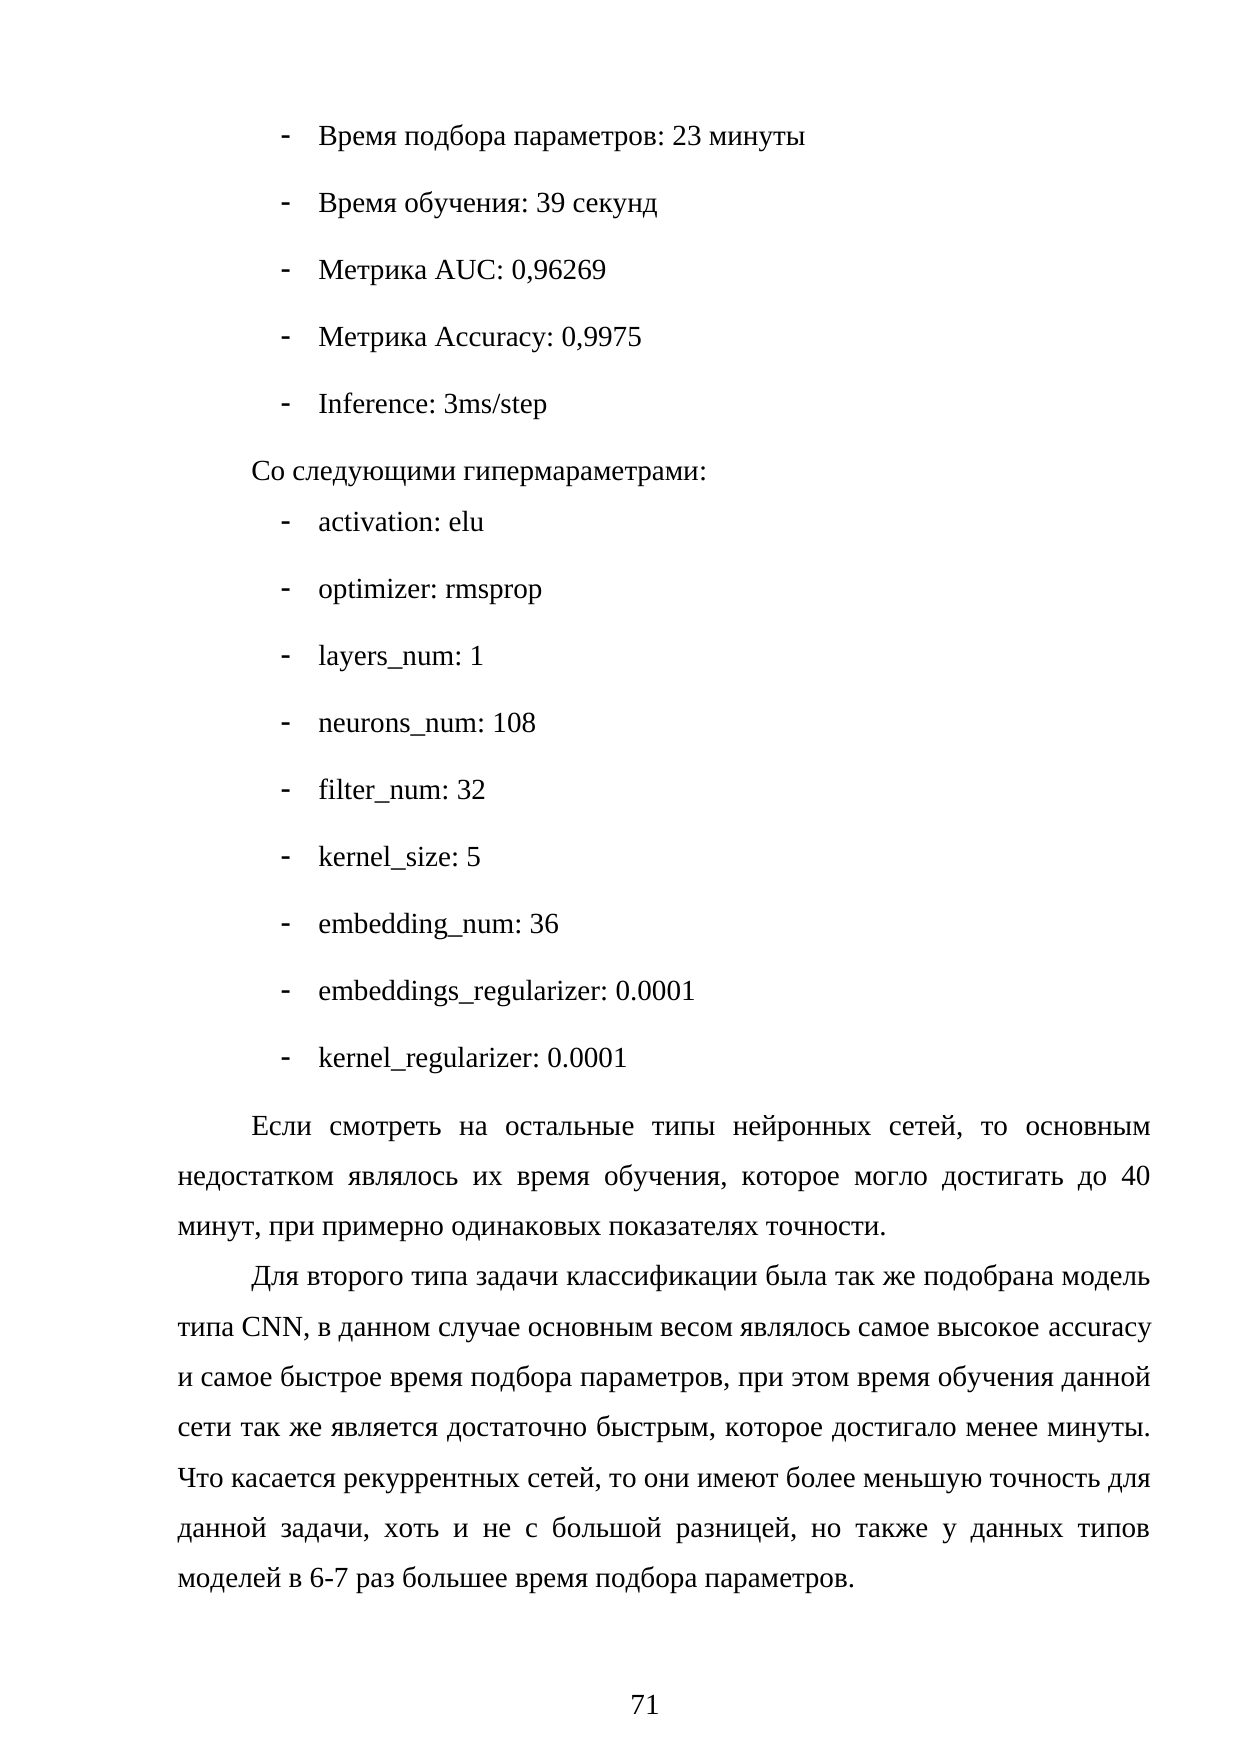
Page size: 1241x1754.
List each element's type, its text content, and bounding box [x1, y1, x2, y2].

list kernel_regularizer: 0.0001 [281, 1041, 1152, 1074]
list activation: elu [281, 504, 1152, 537]
list kernel_size: 5 [281, 839, 1152, 873]
list embeddings_regularizer: 0.0001 [281, 973, 1152, 1007]
list Inference: 3ms/step [281, 386, 1152, 420]
list optimizer: rmsprop [281, 571, 1152, 604]
list Метрика Accuracy: 0,9975 [281, 319, 1152, 353]
list embedding_num: 36 [281, 906, 1152, 940]
text Со следующими гипермараметрами: [177, 453, 1152, 487]
text Если смотреть на остальные типы нейронных сетей, то основным недостатком являлось их время обучения, которое могло достигать до 40 минут, при примерно одинаковых показателях точности. [177, 1108, 1152, 1242]
list Время подбора параметров: 23 минуты [281, 118, 1152, 152]
list neurons_num: 108 [281, 705, 1152, 739]
list layers_num: 1 [281, 638, 1152, 672]
text Для второго типа задачи классификации была так же подобрана модель типа CNN, в данном случае основным весом являлось самое высокое accuracy и самое быстрое время подбора параметров, при этом время обучения данной сети так же является достаточно быстрым, которое достигало менее минуты. Что касается рекуррентных сетей, то они имеют более меньшую точность для данной задачи, хоть и не с большой разницей, но также у данных типов моделей в 6-7 раз большее время подбора параметров. [177, 1258, 1152, 1594]
list Метрика AUC: 0,96269 [281, 252, 1152, 286]
list Время обучения: 39 секунд [281, 185, 1152, 219]
list filter_num: 32 [281, 772, 1152, 806]
